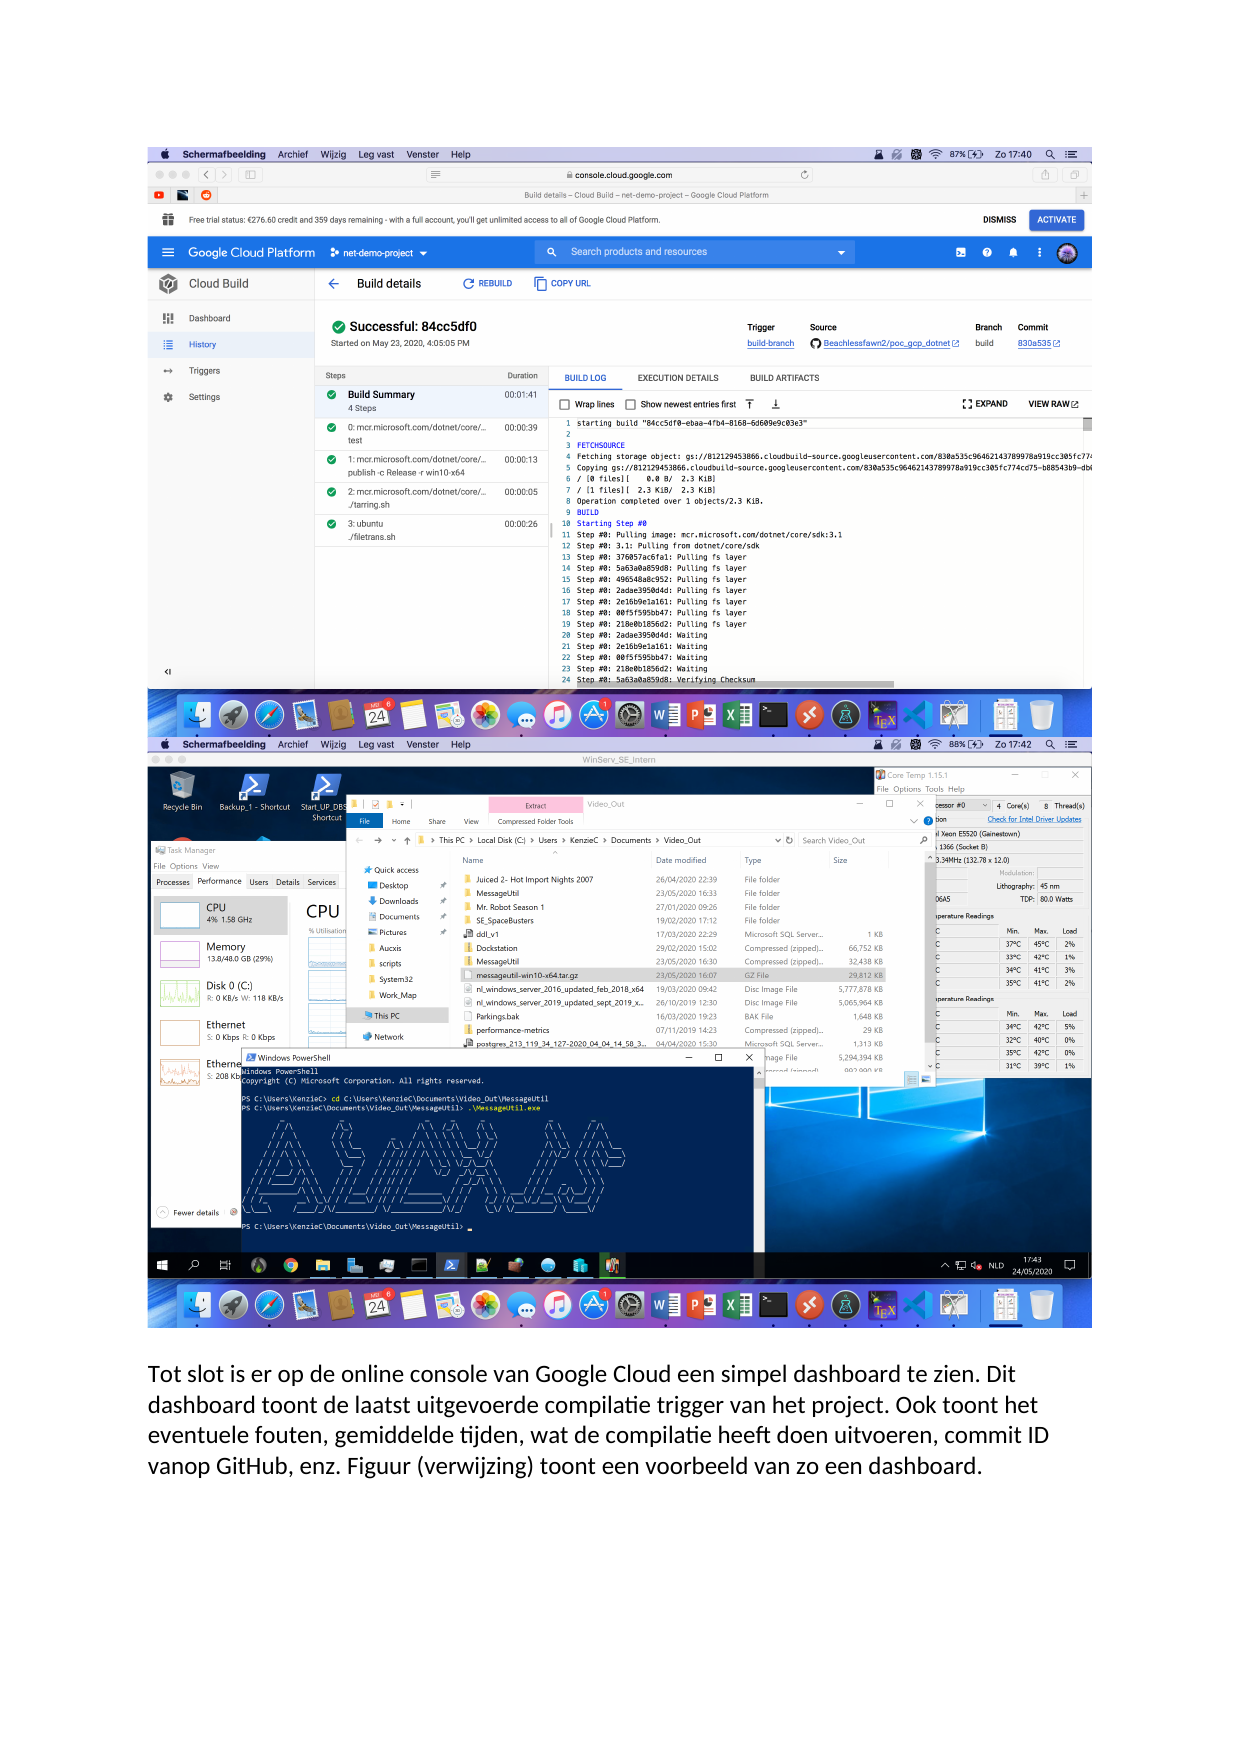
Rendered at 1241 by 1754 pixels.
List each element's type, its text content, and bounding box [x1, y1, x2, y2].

text Tot slot is er op de online console van Google Cloud een simpel dashboard te zien. Dit dashboard toont de laatst uitgevoerde compilatie trigger van het project. Ook toont het eventuele fouten, gemiddelde tijden, wat de compilatie heeft doen uitvoeren, commit ID vanop GitHub, enz. Figuur (verwijzing) toont een voorbeeld van zo een dashboard. [148, 1358, 1093, 1481]
picture [147, 147, 1092, 1328]
